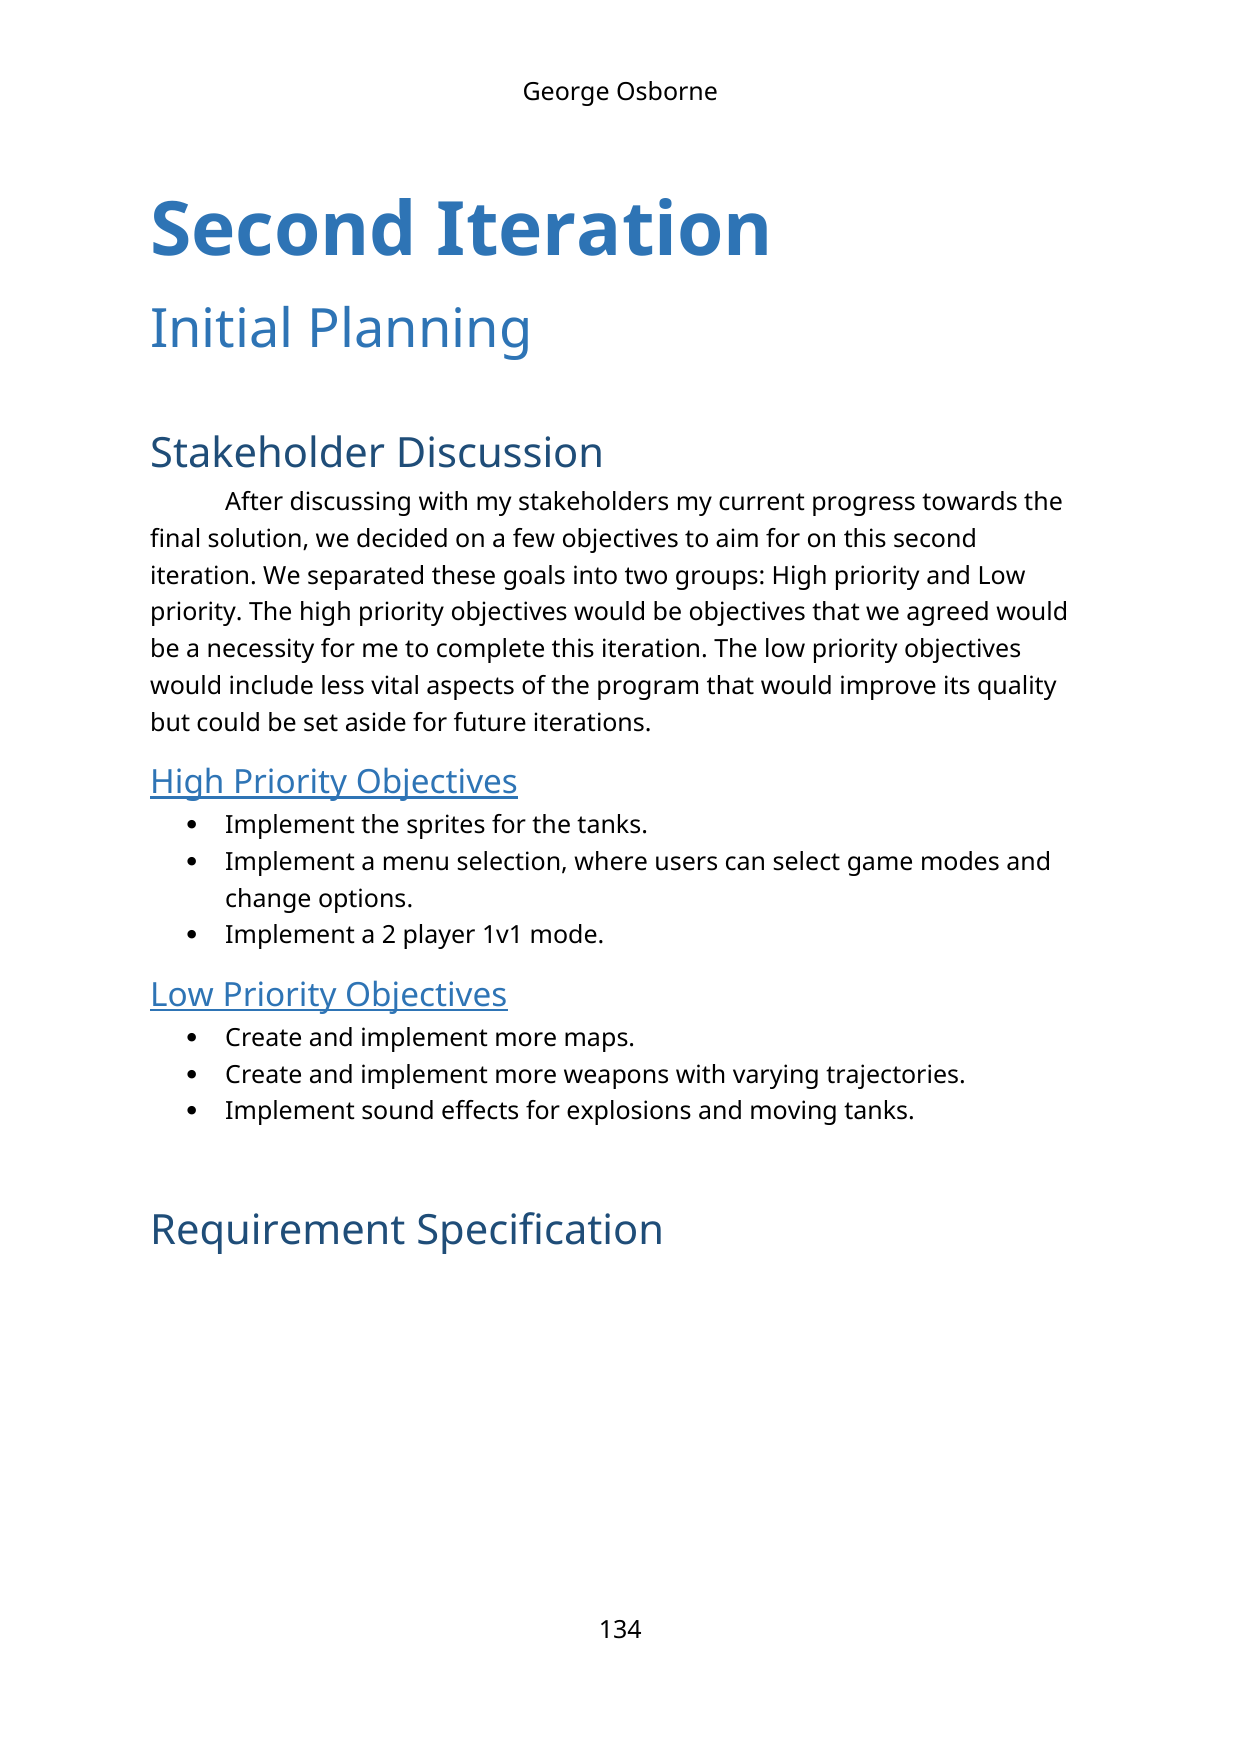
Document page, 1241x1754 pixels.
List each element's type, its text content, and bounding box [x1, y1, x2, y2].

list Create and implement more weapons with varying trajectories. [187, 1056, 1090, 1090]
list Implement a menu selection, where users can select game modes and change options. [187, 843, 1090, 914]
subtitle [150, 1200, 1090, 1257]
list Create and implement more maps. [187, 1019, 1090, 1053]
text After discussing with my stakeholders my current progress towards the final solution, we decided on a few objectives to aim for on this second iteration. We separated these goals into two groups: High priority and Low priority. The high priority objectives would be objectives that we agreed would be a necessity for me to complete this iteration. The low priority objectives would include less vital aspects of the program that would improve its quality but could be set aside for future iterations. [150, 484, 1090, 738]
list Implement the sprites for the tanks. [187, 807, 1090, 841]
subtitle High Priority Objectives [150, 758, 1090, 803]
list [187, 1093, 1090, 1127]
subtitle Stakeholder Discussion [150, 422, 1090, 479]
subtitle Low Priority Objectives [150, 971, 1090, 1016]
list Implement a 2 player 1v1 mode. [187, 917, 1090, 951]
subtitle Initial Planning [150, 289, 1090, 363]
subtitle Second Iteration [150, 175, 1090, 277]
